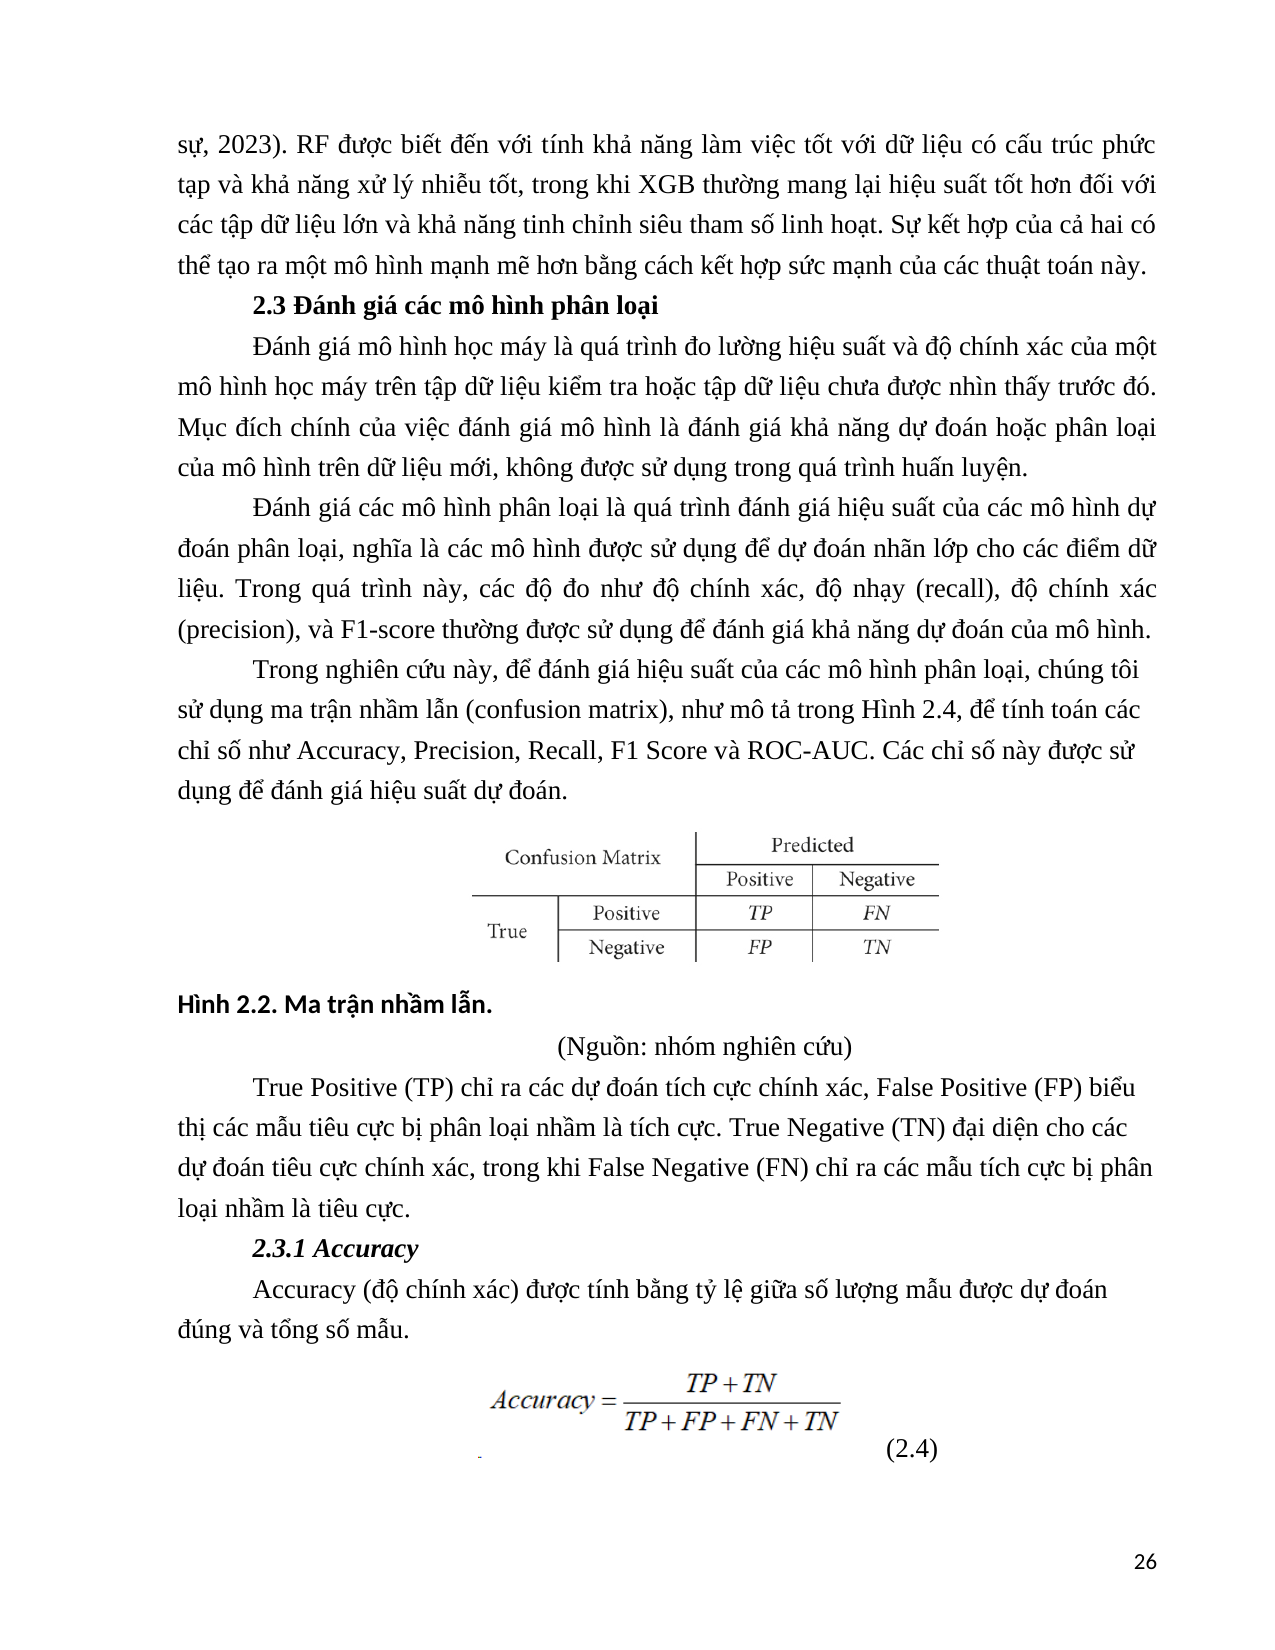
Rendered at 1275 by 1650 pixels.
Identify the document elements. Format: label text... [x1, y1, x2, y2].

text Accuracy (độ chính xác) được tính bằng tỷ lệ giữa số lượng mẫu được dự đoán đúng và tổng số mẫu. [177, 1273, 1157, 1344]
picture [454, 814, 955, 979]
text Trong nghiên cứu này, để đánh giá hiệu suất của các mô hình phân loại, chúng tôi sử dụng ma trận nhầm lẫn (confusion matrix), như mô tả trong Hình 2.4, để tính toán các chỉ số như Accuracy, Precision, Recall, F1 Score và ROC-AUC. Các chỉ số này được sử dụng để đánh giá hiệu suất dự đoán. [177, 653, 1157, 806]
subtitle 2.3.1 Accuracy [177, 1232, 1157, 1263]
text (Nguồn: nhóm nghiên cứu) [177, 1030, 1157, 1061]
subtitle 2.3 Đánh giá các mô hình phân loại [177, 289, 1157, 321]
text True Positive (TP) chỉ ra các dự đoán tích cực chính xác, False Positive (FP) biểu thị các mẫu tiêu cực bị phân loại nhầm là tích cực. True Negative (TN) đại diện cho các dự đoán tiêu cực chính xác, trong khi False Negative (FN) chỉ ra các mẫu tích cực bị phân loại nhầm là tiêu cực. [177, 1071, 1157, 1223]
text Đánh giá mô hình học máy là quá trình đo lường hiệu suất và độ chính xác của một mô hình học máy trên tập dữ liệu kiểm tra hoặc tập dữ liệu chưa được nhìn thấy trước đó. Mục đích chính của việc đánh giá mô hình là đánh giá khả năng dự đoán hoặc phân loại của mô hình trên dữ liệu mới, không được sử dụng trong quá trình huấn luyện. [177, 330, 1157, 482]
picture [478, 1353, 866, 1458]
subtitle Hình 2.2. Ma trận nhầm lẫn. [177, 987, 1157, 1020]
text Đánh giá các mô hình phân loại là quá trình đánh giá hiệu suất của các mô hình dự đoán phân loại, nghĩa là các mô hình được sử dụng để dự đoán nhãn lớp cho các điểm dữ liệu. Trong quá trình này, các độ đo như độ chính xác, độ nhạy (recall), độ chính xác (precision), và F1-score thường được sử dụng để đánh giá khả năng dự đoán của mô hình. [177, 491, 1157, 644]
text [177, 128, 1157, 280]
